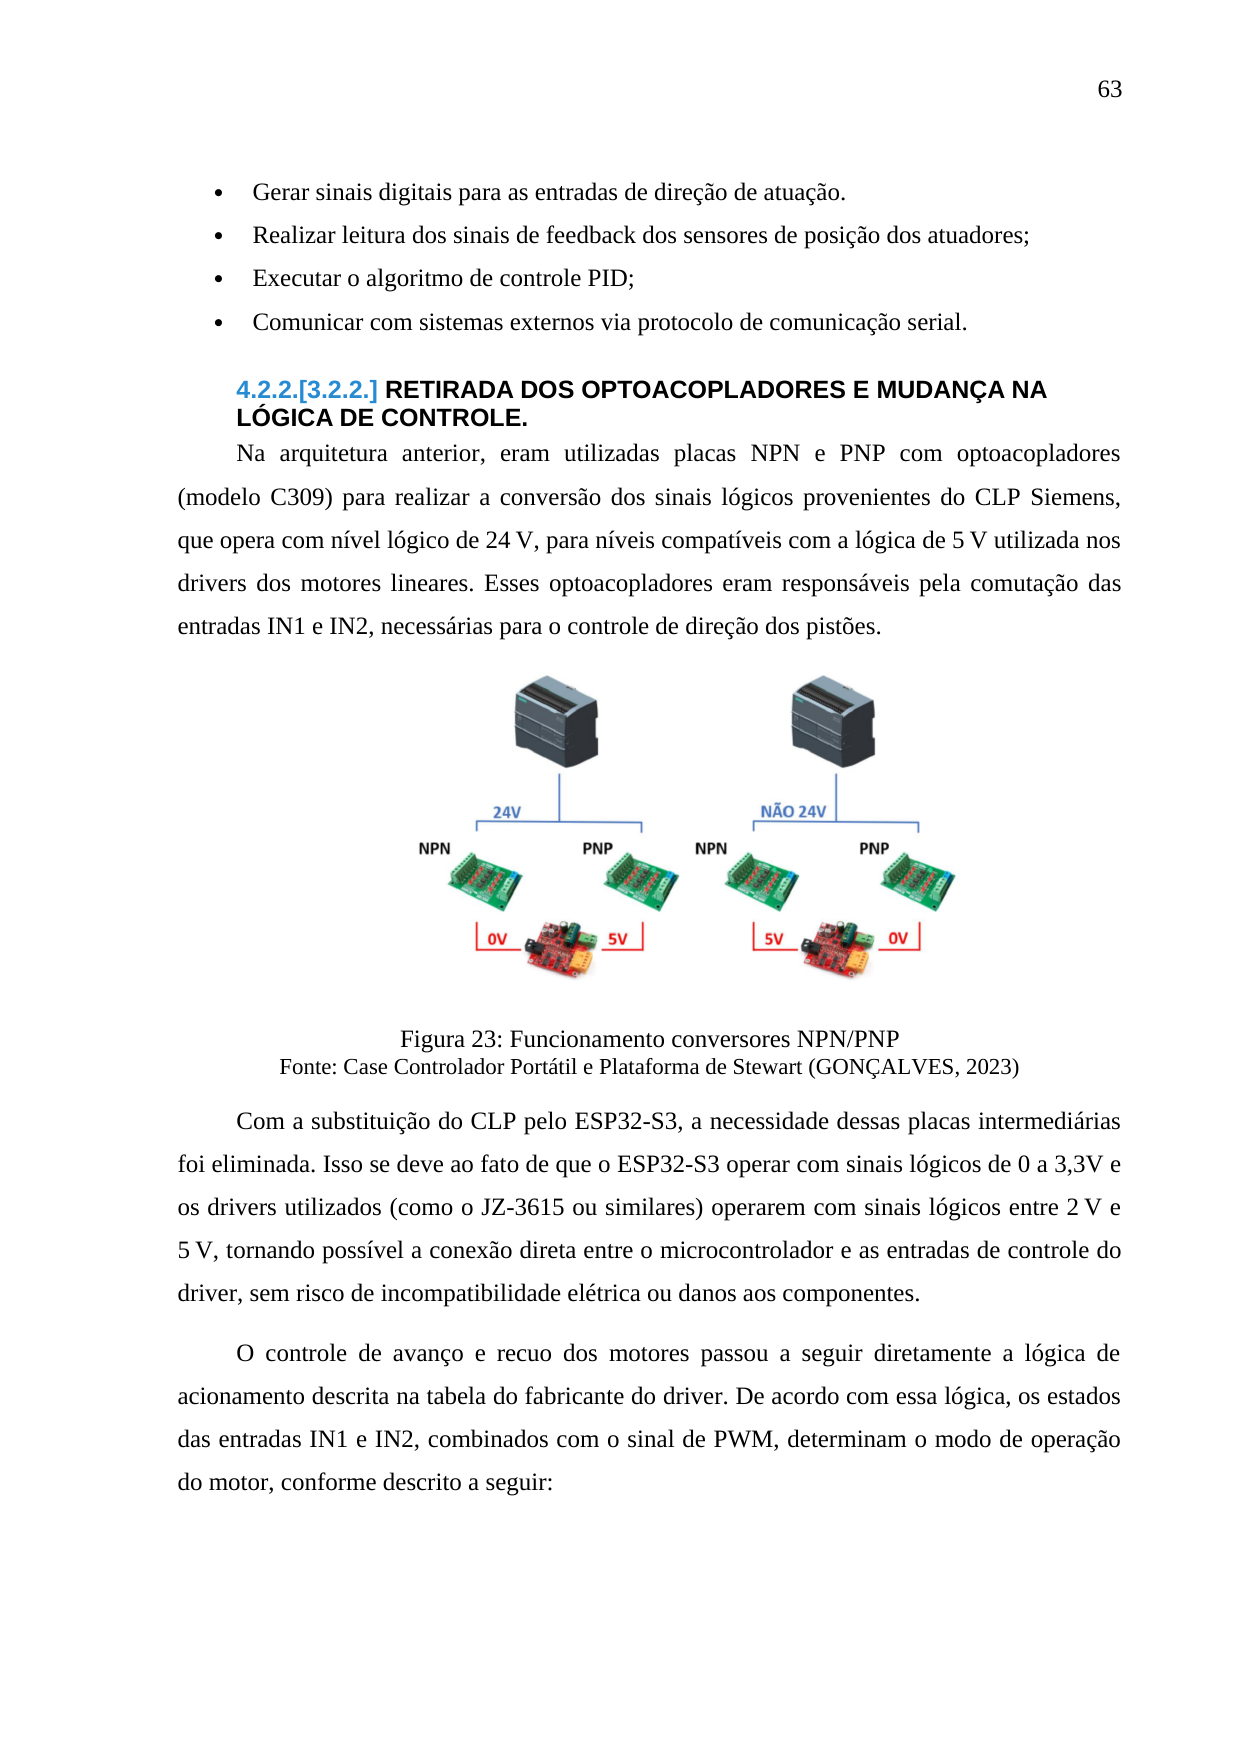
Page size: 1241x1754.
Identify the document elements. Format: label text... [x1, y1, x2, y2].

text Com a substituição do CLP pelo ESP32-S3, a necessidade dessas placas intermediárias foi eliminada. Isso se deve ao fato de que o ESP32-S3 operar com sinais lógicos de 0 a 3,3V e os drivers utilizados (como o JZ-3615 ou similares) operarem com sinais lógicos entre 2 V e 5 V, tornando possível a conexão direta entre o microcontrolador e as entradas de controle do driver, sem risco de incompatibilidade elétrica ou danos aos componentes. [177, 1106, 1122, 1307]
picture [392, 670, 981, 994]
list Gerar sinais digitais para as entradas de direção de atuação. [215, 177, 1122, 206]
text Na arquitetura anterior, eram utilizadas placas NPN e PNP com optoacopladores (modelo C309) para realizar a conversão dos sinais lógicos provenientes do CLP Siemens, que opera com nível lógico de 24 V, para níveis compatíveis com a lógica de 5 V utilizada nos drivers dos motores lineares. Esses optoacopladores eram responsáveis pela comutação das entradas IN1 e IN2, necessárias para o controle de direção dos pistões. [177, 438, 1122, 640]
list Realizar leitura dos sinais de feedback dos sensores de posição dos atuadores; [215, 220, 1122, 249]
text Fonte: Case Controlador Portátil e Plataforma de Stewart (GONÇALVES, 2023) [177, 1053, 1122, 1079]
list Comunicar com sistemas externos via protocolo de comunicação serial. [215, 307, 1122, 335]
text Retirada dos Optoacopladores e mudança na lógica de controle. [236, 375, 1122, 432]
text O controle de avanço e recuo dos motores passou a seguir diretamente a lógica de acionamento descrita na tabela do fabricante do driver. De acordo com essa lógica, os estados das entradas IN1 e IN2, combinados com o sinal de PWM, determinam o modo de operação do motor, conforme descrito a seguir: [177, 1338, 1122, 1496]
list Executar o algoritmo de controle PID; [215, 263, 1122, 292]
